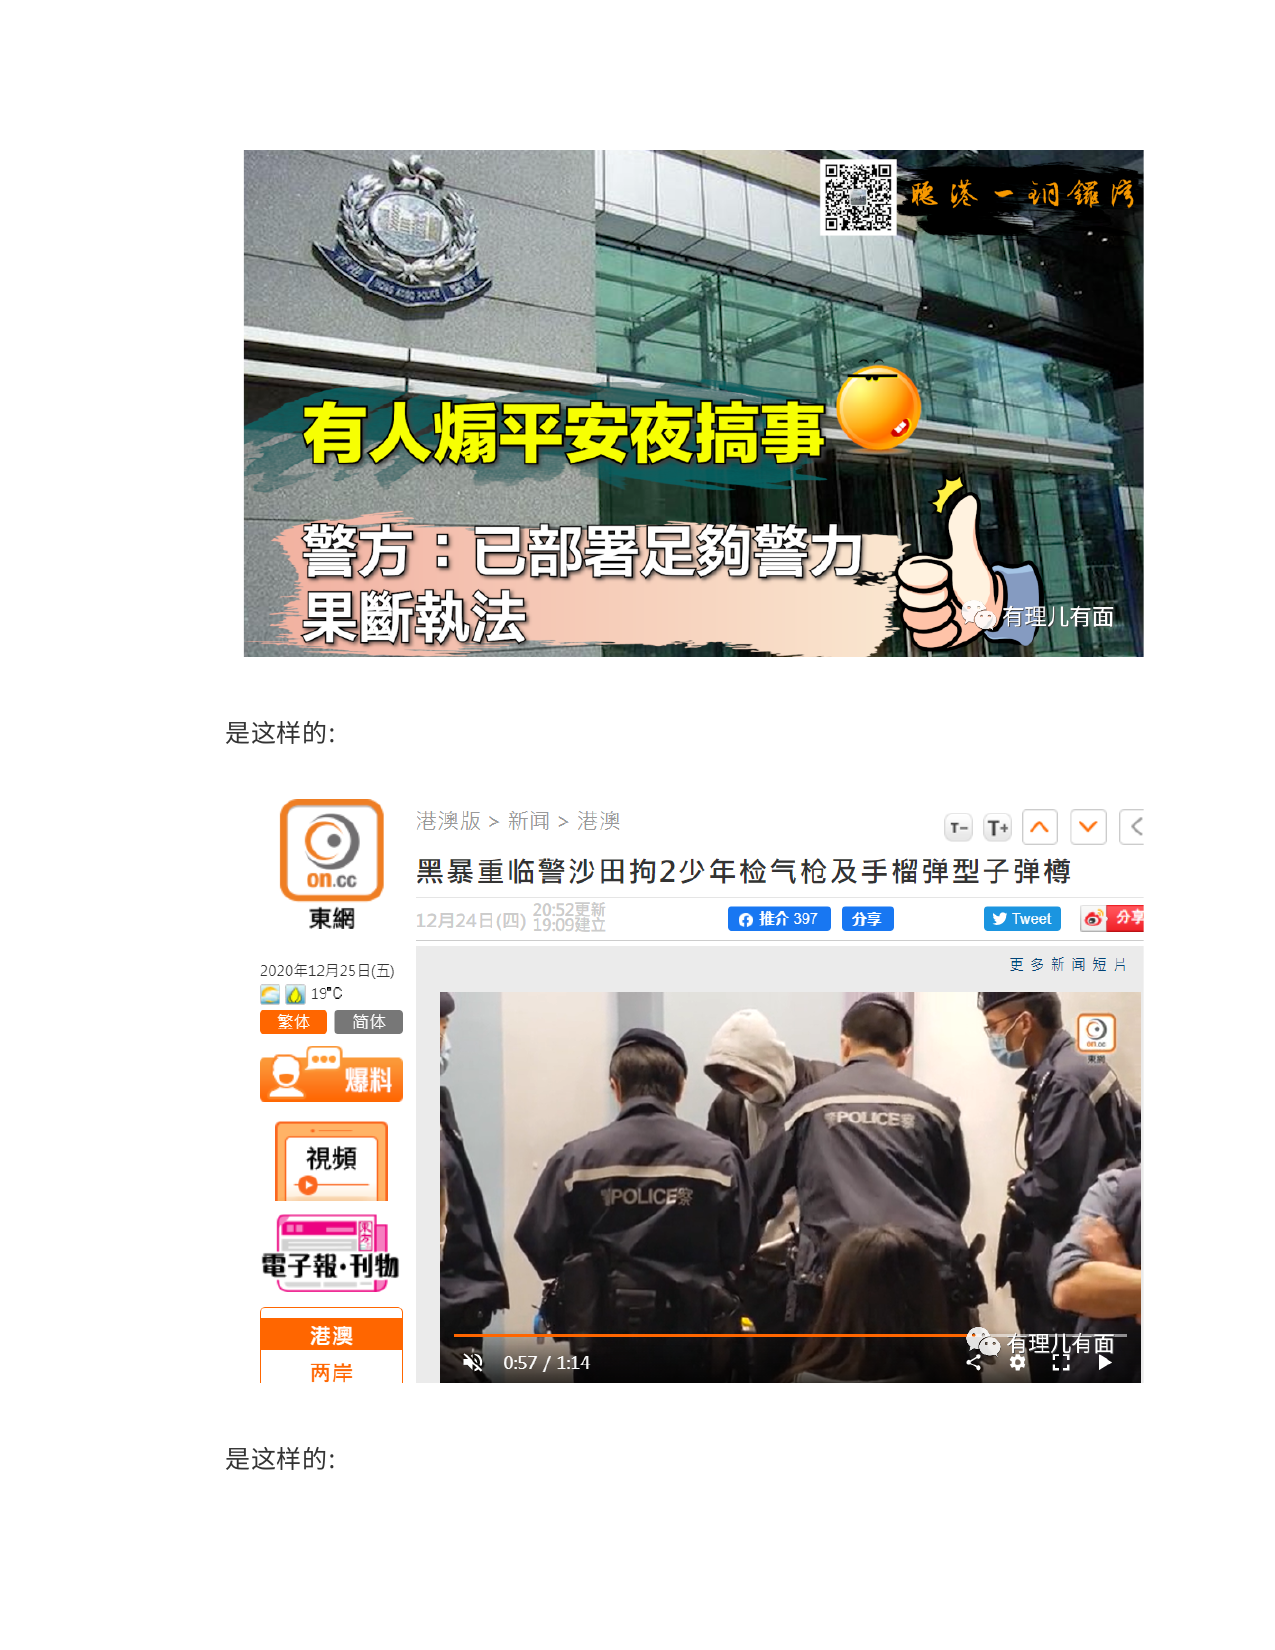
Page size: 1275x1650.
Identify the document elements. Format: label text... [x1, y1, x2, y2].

text 是这样的: [225, 703, 1050, 749]
picture [243, 796, 1144, 1383]
text 是这样的: [225, 1429, 1050, 1475]
picture [243, 150, 1144, 657]
